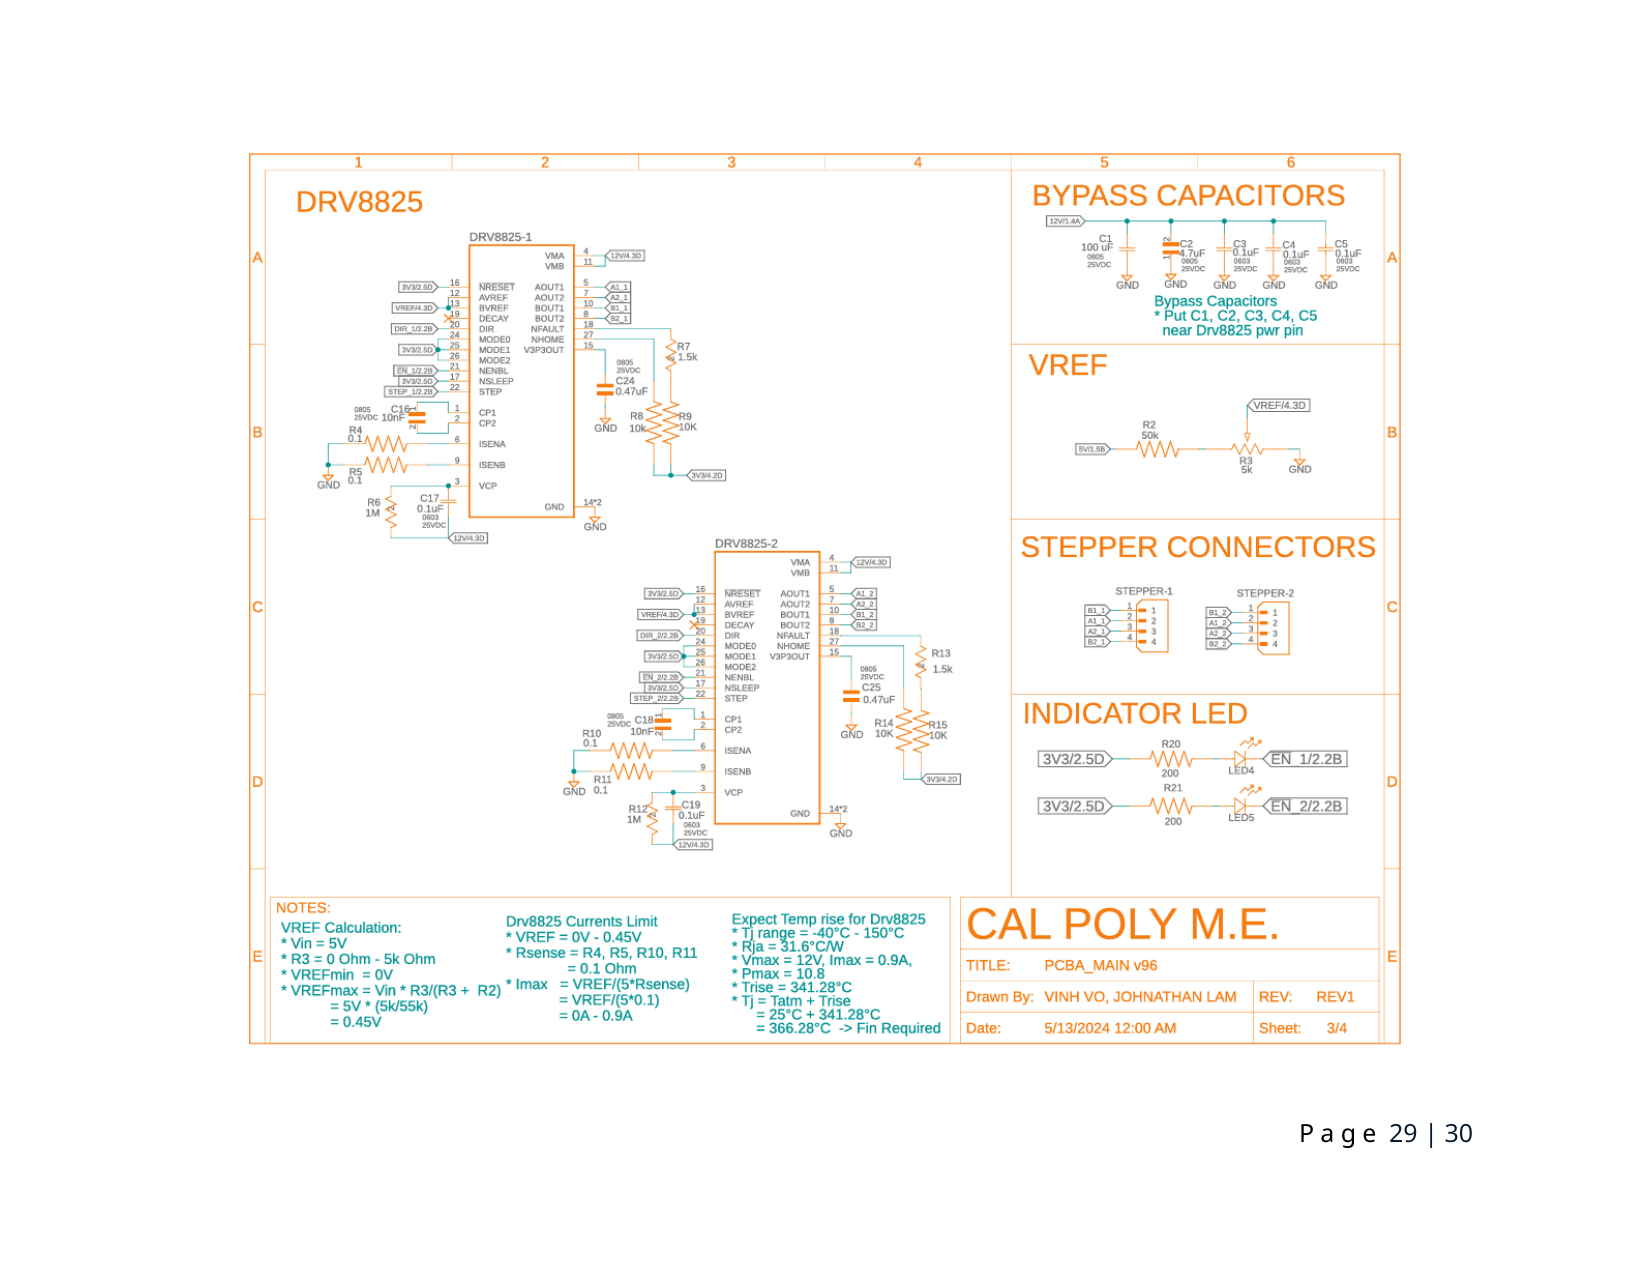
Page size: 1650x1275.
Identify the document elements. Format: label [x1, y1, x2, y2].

picture [245, 150, 1405, 1050]
